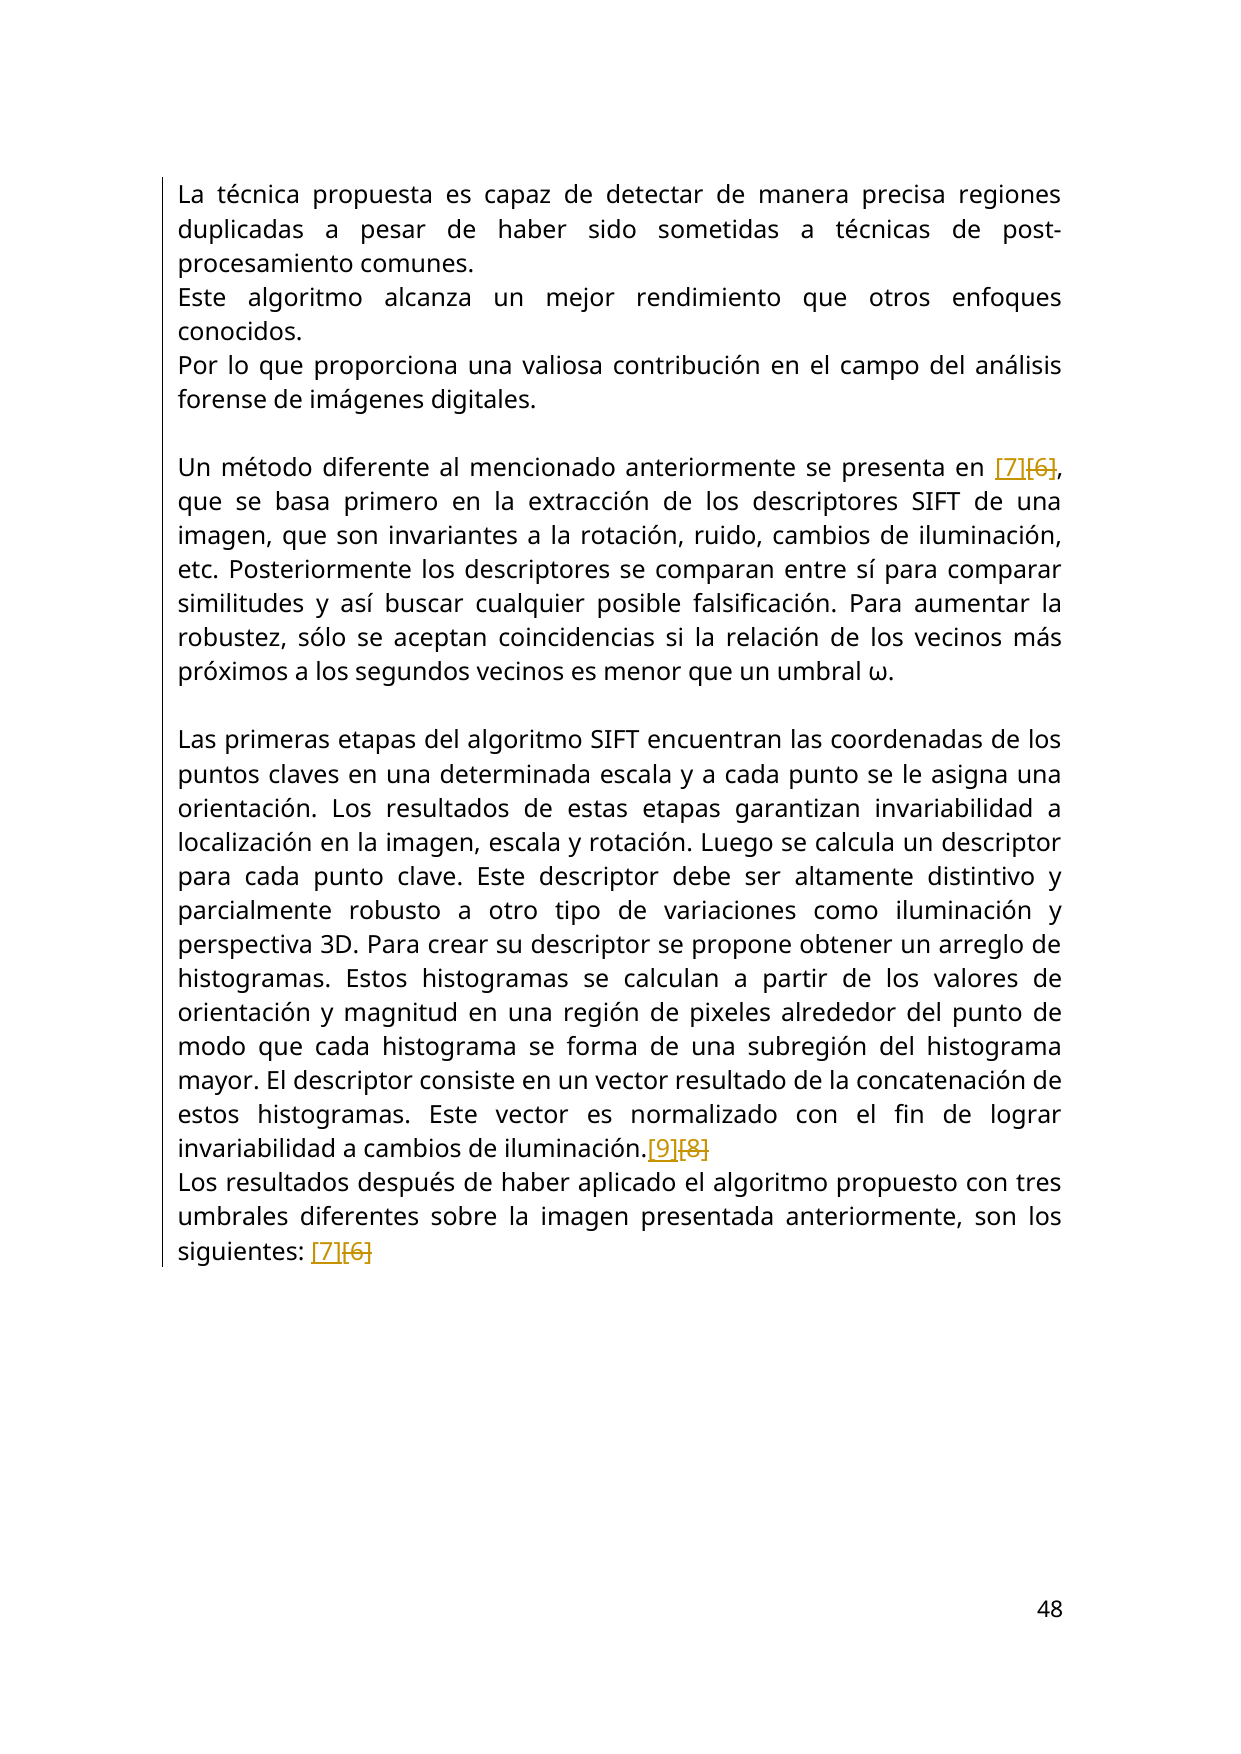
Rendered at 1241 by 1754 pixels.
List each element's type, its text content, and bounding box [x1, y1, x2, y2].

text Un método diferente al mencionado anteriormente se presenta en , que se basa primero en la extracción de los descriptores SIFT de una imagen, que son invariantes a la rotación, ruido, cambios de iluminación, etc. Posteriormente los descriptores se comparan entre sí para comparar similitudes y así buscar cualquier posible falsificación. Para aumentar la robustez, sólo se aceptan coincidencias si la relación de los vecinos más próximos a los segundos vecinos es menor que un umbral ω. [177, 450, 1063, 688]
text Por lo que proporciona una valiosa contribución en el campo del análisis forense de imágenes digitales. [177, 347, 1063, 416]
text Las primeras etapas del algoritmo SIFT encuentran las coordenadas de los puntos claves en una determinada escala y a cada punto se le asigna una orientación. Los resultados de estas etapas garantizan invariabilidad a localización en la imagen, escala y rotación. Luego se calcula un descriptor para cada punto clave. Este descriptor debe ser altamente distintivo y parcialmente robusto a otro tipo de variaciones como iluminación y perspectiva 3D. Para crear su descriptor se propone obtener un arreglo de histogramas. Estos histogramas se calculan a partir de los valores de orientación y magnitud en una región de pixeles alrededor del punto de modo que cada histograma se forma de una subregión del histograma mayor. El descriptor consiste en un vector resultado de la concatenación de estos histogramas. Este vector es normalizado con el fin de lograr invariabilidad a cambios de iluminación. [177, 722, 1063, 1165]
text La técnica propuesta es capaz de detectar de manera precisa regiones duplicadas a pesar de haber sido sometidas a técnicas de post-procesamiento comunes. [177, 177, 1063, 279]
text Los resultados después de haber aplicado el algoritmo propuesto con tres umbrales diferentes sobre la imagen presentada anteriormente, son los siguientes: [177, 1165, 1063, 1267]
text Este algoritmo alcanza un mejor rendimiento que otros enfoques conocidos. [177, 279, 1063, 347]
